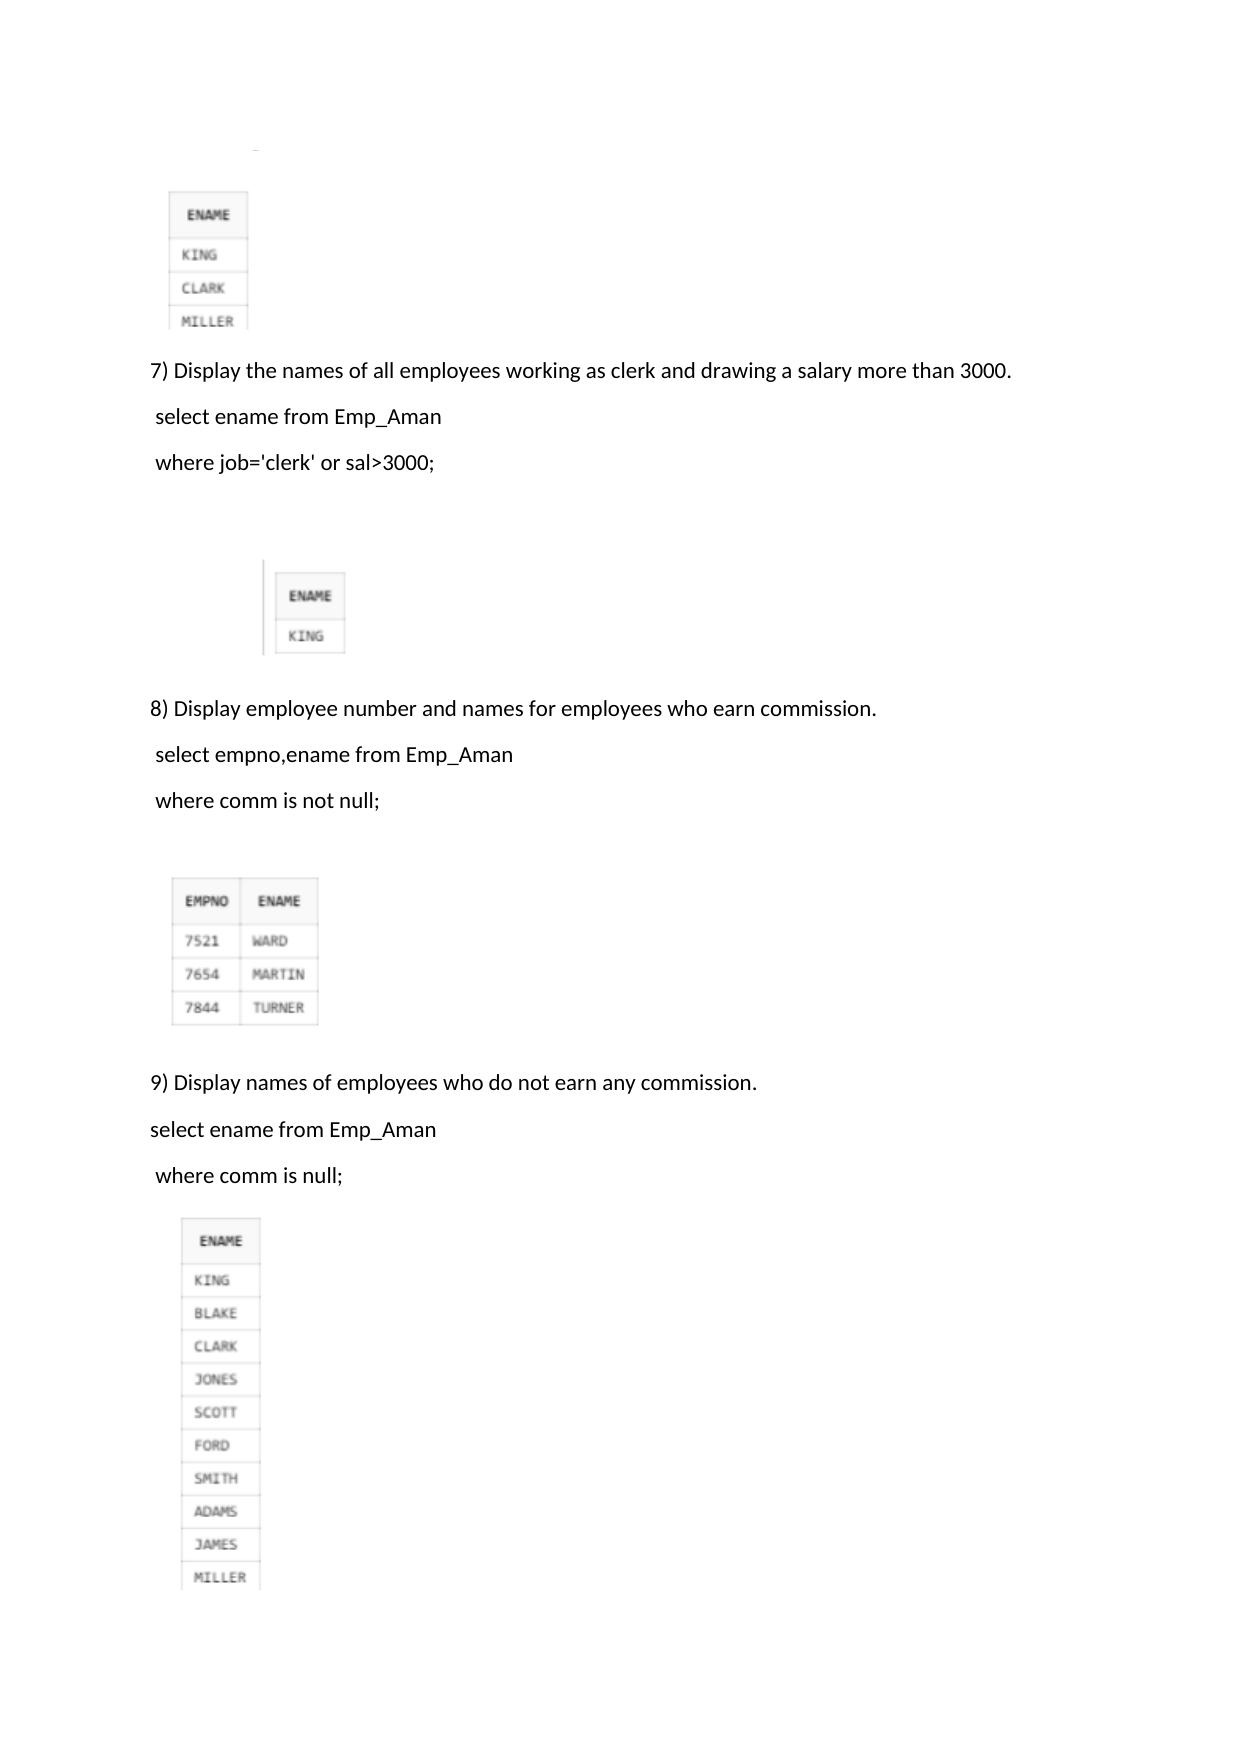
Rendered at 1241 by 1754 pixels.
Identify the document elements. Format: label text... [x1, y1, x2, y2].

text where comm is null; [150, 1161, 1090, 1189]
text 7) Display the names of all employees working as clerk and drawing a salary more than 3000. [150, 356, 1090, 384]
text 8) Display employee number and names for employees who earn commission. [150, 694, 1090, 722]
text where comm is not null; [150, 787, 1090, 815]
text select ename from Emp_Aman [150, 1115, 1090, 1143]
picture [150, 150, 291, 338]
picture [150, 1207, 319, 1600]
text select ename from Emp_Aman [150, 402, 1090, 430]
picture [150, 541, 479, 676]
text 9) Display names of employees who do not earn any commission. [150, 1068, 1090, 1097]
text where job='clerk' or sal>3000; [150, 448, 1090, 477]
text select empno,ename from Emp_Aman [150, 740, 1090, 768]
picture [150, 833, 333, 1051]
